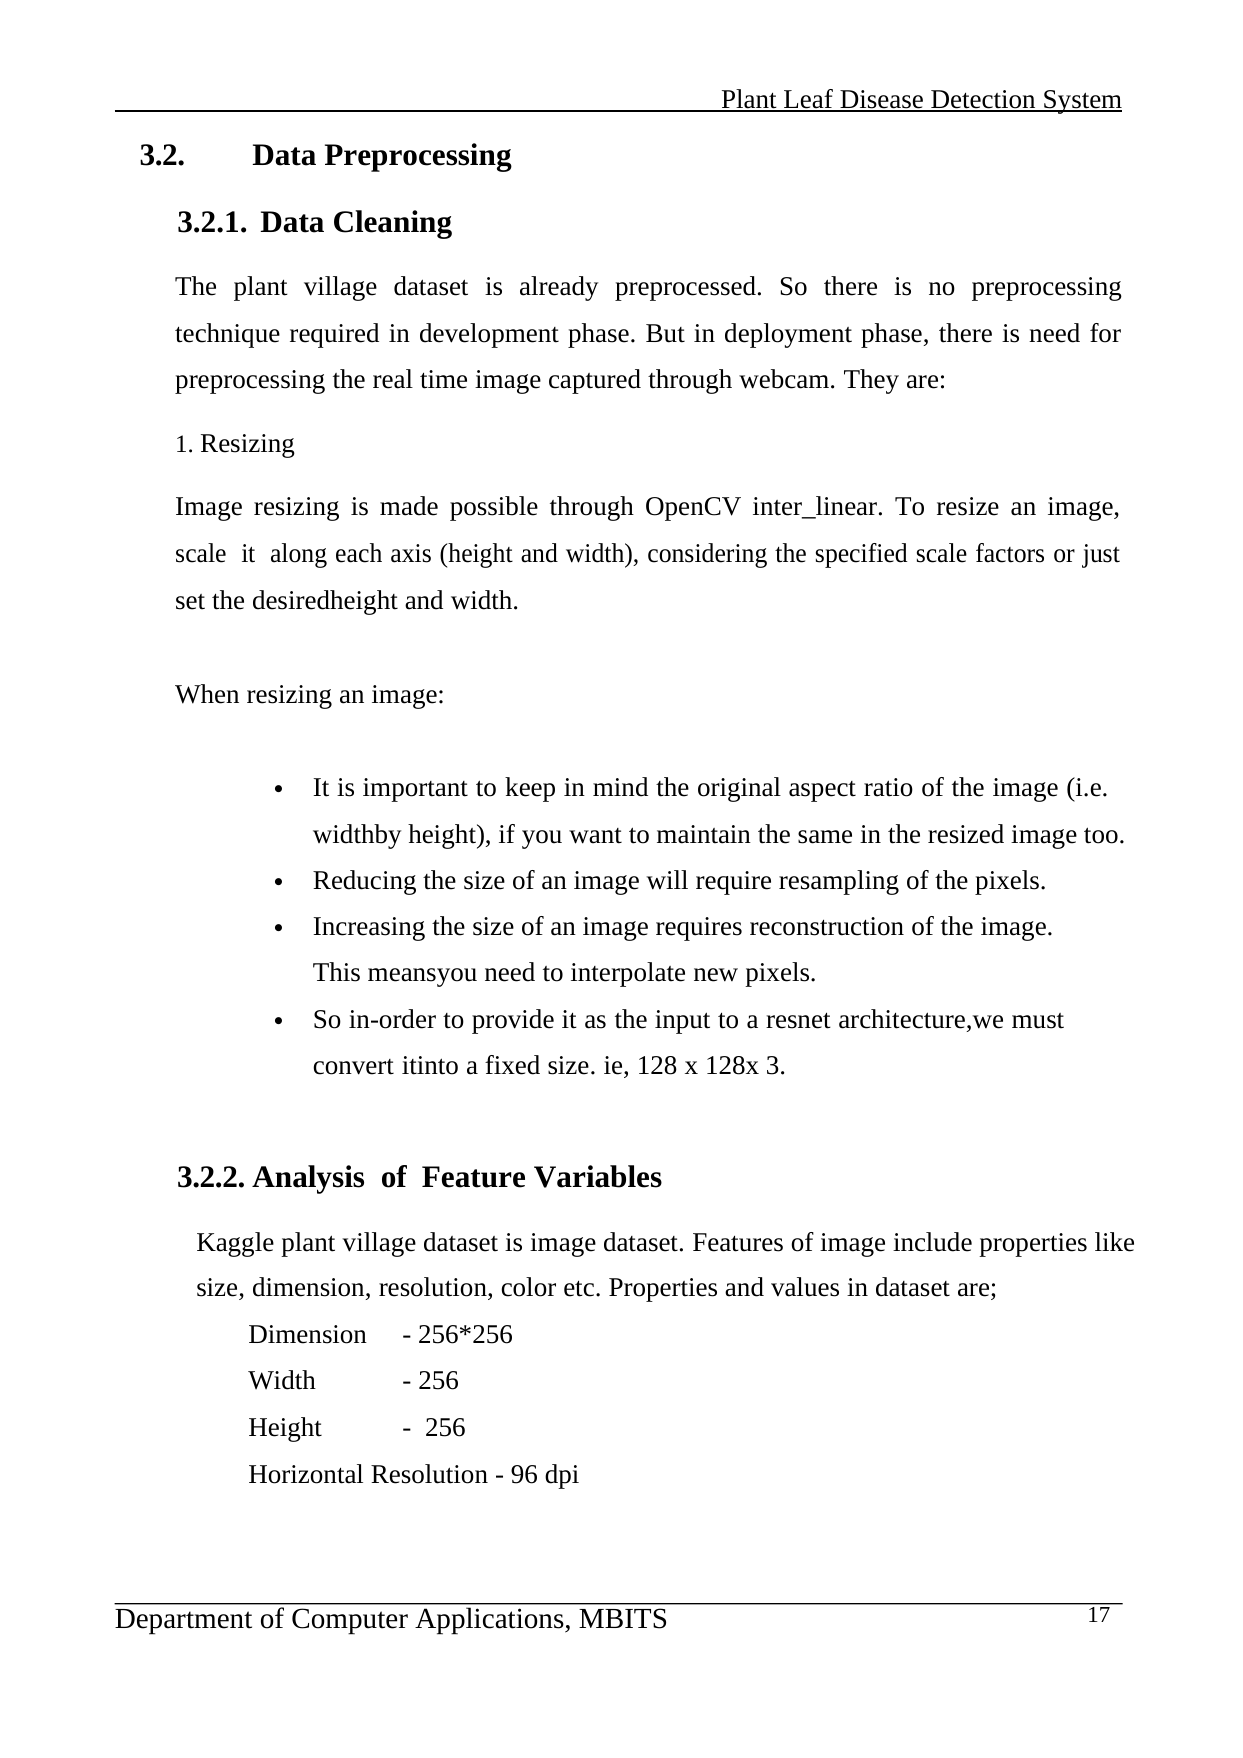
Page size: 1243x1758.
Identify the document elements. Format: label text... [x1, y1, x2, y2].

list Reducing the size of an image will require resampling of the pixels. [275, 865, 1211, 896]
text Dimension - 256*256 Width - 256 [248, 1318, 513, 1396]
text Height - 256 Horizontal Resolution - 96 dpi [248, 1411, 580, 1489]
list It is important to keep in mind the original aspect ratio of the image (i.e. widthby height), if you want to maintain the same in the resized image too. [275, 771, 1127, 849]
text When resizing an image: [175, 678, 1211, 709]
list Resizing [175, 427, 1211, 458]
text Image resizing is made possible through OpenCV inter_linear. To resize an image, scale it along each axis (height and width), considering the specified scale factors or just set the desiredheight and width. [175, 490, 1122, 615]
list Increasing the size of an image requires reconstruction of the image. This meansyou need to interpolate new pixels. [275, 911, 1105, 987]
list Data Cleaning [177, 203, 1211, 239]
text The plant village dataset is already preprocessed. So there is no preprocessing technique required in development phase. But in deployment phase, there is need for preprocessing the real time image captured through webcam. They are: [175, 270, 1122, 394]
subtitle Data Preprocessing [139, 136, 1211, 172]
subtitle Analysis of Feature Variables [177, 1158, 1211, 1194]
text Kaggle plant village dataset is image dataset. Features of image include properties like size, dimension, resolution, color etc. Properties and values in dataset are; [196, 1226, 1137, 1302]
list So in-order to provide it as the input to a resnet architecture,we must convert itinto a fixed size. ie, 128 x 128x 3. [275, 1003, 1067, 1080]
